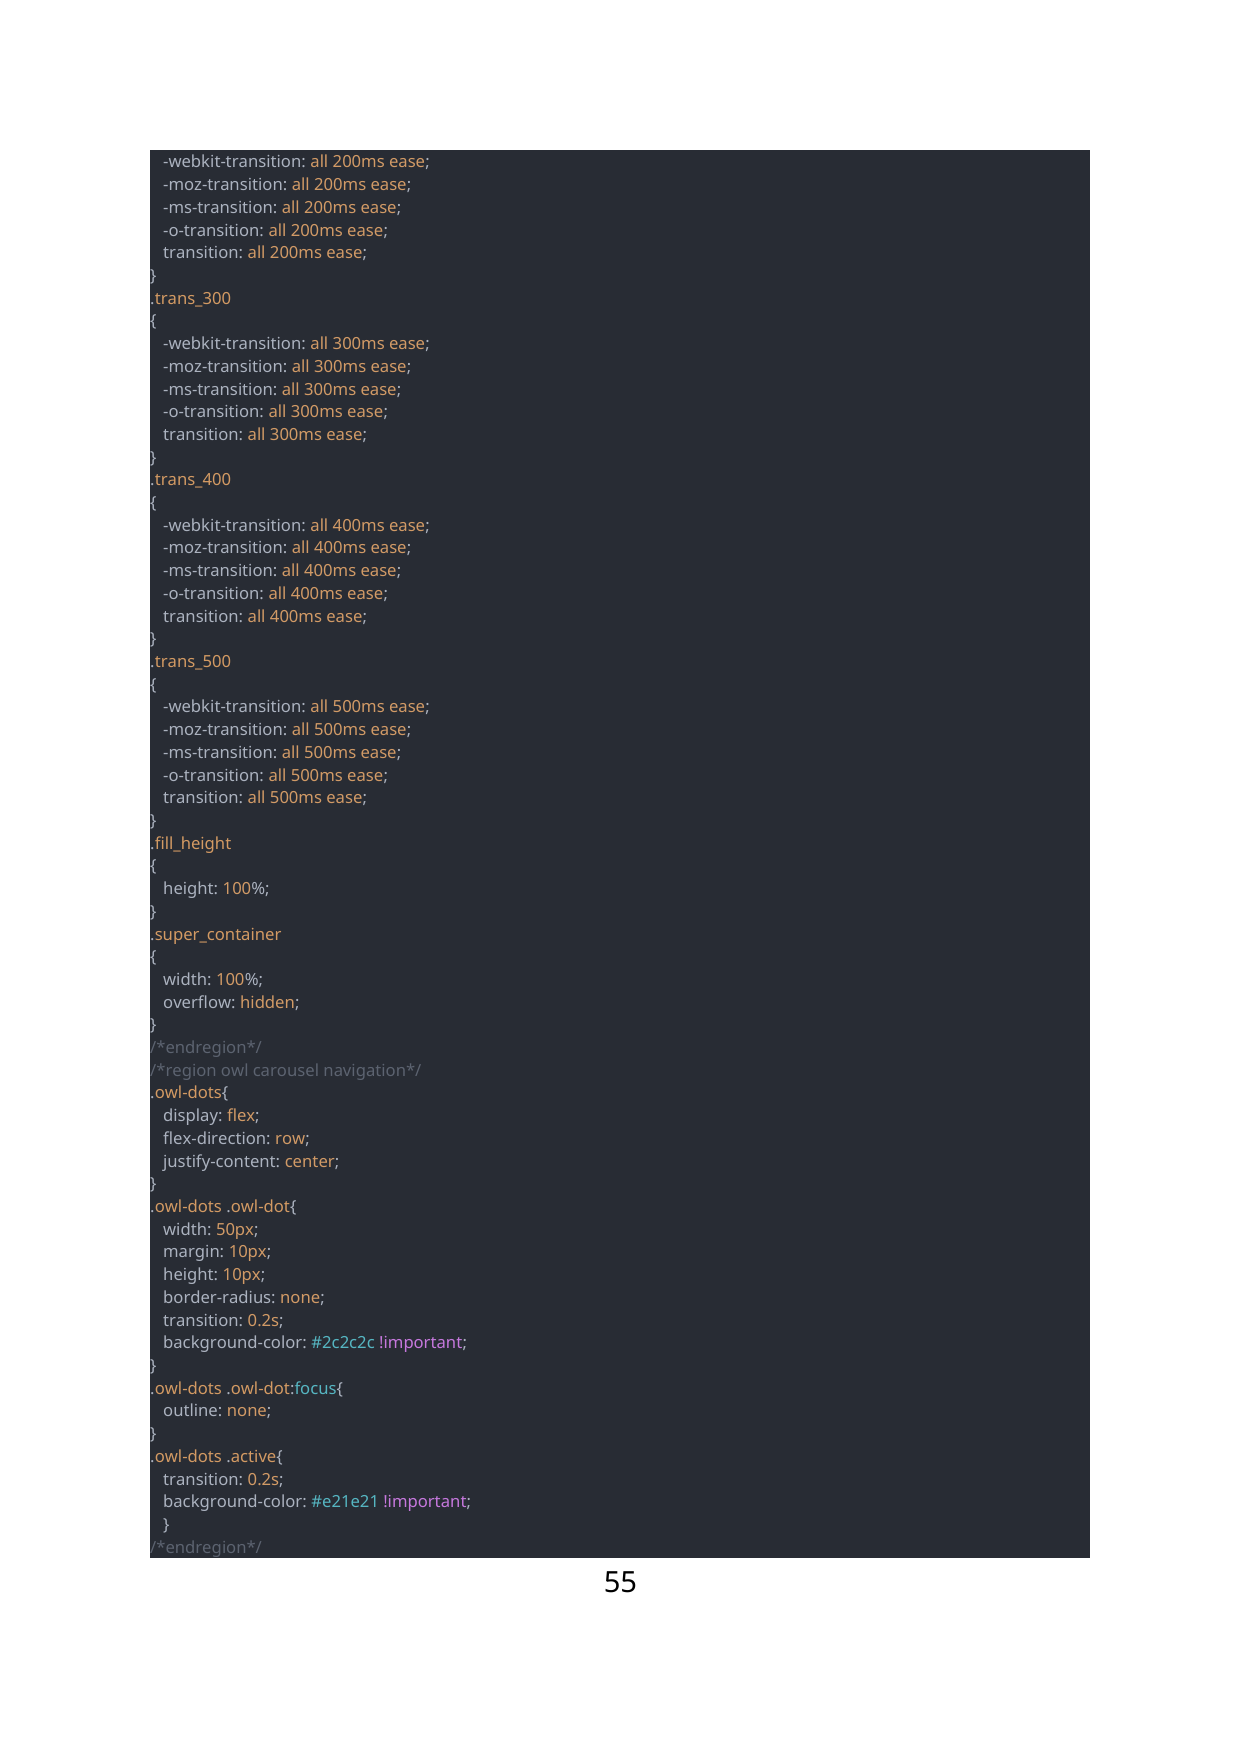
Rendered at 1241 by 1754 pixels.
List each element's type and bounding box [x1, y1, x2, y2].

text [150, 150, 1090, 1558]
